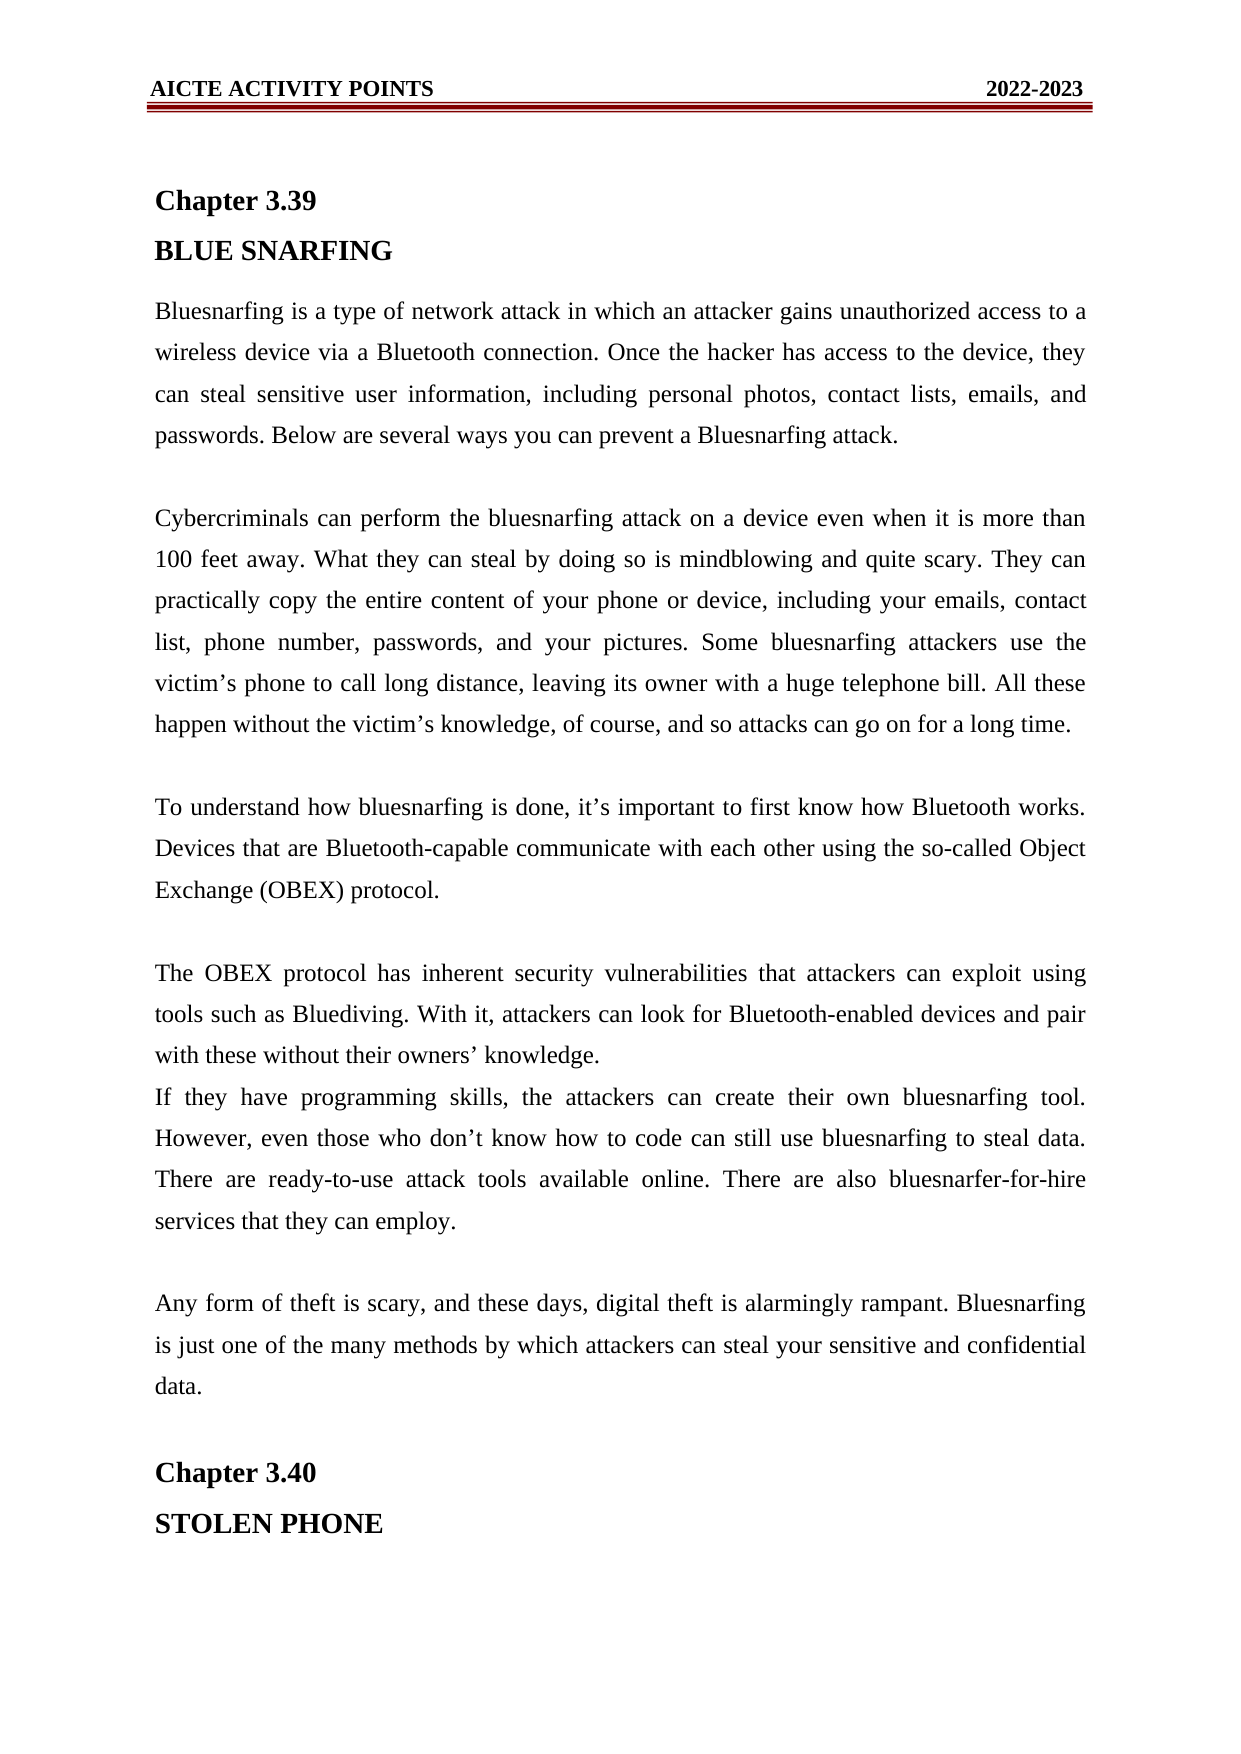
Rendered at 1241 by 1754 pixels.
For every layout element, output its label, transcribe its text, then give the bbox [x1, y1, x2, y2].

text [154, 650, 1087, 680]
text Bluesnarfing is a type of network attack in which an attacker gains unauthorized access to a wireless device via a Bluetooth connection. Once the hacker has access to the device, they can steal sensitive user information, including personal photos, contact lists, emails, and passwords. Below are several ways you can prevent a Bluesnarfing attack. Cybercriminals can perform the bluesnarfing attack on a device even when it is more than 100 feet away. What they can steal by doing so is mindblowing and quite scary. They can practically copy the entire content of your phone or device, including your emails, contact list, phone number, passwords, and your pictures. Some bluesnarfing attackers use the victim’s phone to call long distance, leaving its owner with a huge telephone bill. All these happen without the victim’s knowledge, of course, and so attacks can go on for a long time. To understand how bluesnarfing is done, it’s important to first know how Bluetooth works. Devices that are Bluetooth-capable communicate with each other using the so-called Object Exchange (OBEX) protocol. The OBEX protocol has inherent security vulnerabilities that attackers can exploit using tools such as Bluediving. With it, attackers can look for Bluetooth-enabled devices and pair with these without their owners’ knowledge. If they have programming skills, the attackers can create their own bluesnarfing tool. However, even those who don’t know how to code can still use bluesnarfing to steal data. There are ready-to-use attack tools available online. There are also bluesnarfer-for-hire services that they can employ. Any form of theft is scary, and these days, digital theft is alarmingly rampant. Bluesnarfing is just one of the many methods by which attackers can steal your sensitive and confidential data. [154, 681, 1087, 799]
text Bluesnarfing is a type of network attack in which an attacker gains unauthorized access to a wireless device via a Bluetooth connection. Once the hacker has access to the device, they can steal sensitive user information, including personal photos, contact lists, emails, and passwords. Below are several ways you can prevent a Bluesnarfing attack. Cybercriminals can perform the bluesnarfing attack on a device even when it is more than 100 feet away. What they can steal by doing so is mindblowing and quite scary. They can practically copy the entire content of your phone or device, including your emails, contact list, phone number, passwords, and your pictures. Some bluesnarfing attackers use the victim’s phone to call long distance, leaving its owner with a huge telephone bill. All these happen without the victim’s knowledge, of course, and so attacks can go on for a long time. To understand how bluesnarfing is done, it’s important to first know how Bluetooth works. Devices that are Bluetooth-capable communicate with each other using the so-called Object Exchange (OBEX) protocol. The OBEX protocol has inherent security vulnerabilities that attackers can exploit using tools such as Bluediving. With it, attackers can look for Bluetooth-enabled devices and pair with these without their owners’ knowledge. If they have programming skills, the attackers can create their own bluesnarfing tool. However, even those who don’t know how to code can still use bluesnarfing to steal data. There are ready-to-use attack tools available online. There are also bluesnarfer-for-hire services that they can employ. Any form of theft is scary, and these days, digital theft is alarmingly rampant. Bluesnarfing is just one of the many methods by which attackers can steal your sensitive and confidential data. [154, 802, 1087, 965]
text Bluesnarfing is a type of network attack in which an attacker gains unauthorized access to a wireless device via a Bluetooth connection. Once the hacker has access to the device, they can steal sensitive user information, including personal photos, contact lists, emails, and passwords. Below are several ways you can prevent a Bluesnarfing attack. Cybercriminals can perform the bluesnarfing attack on a device even when it is more than 100 feet away. What they can steal by doing so is mindblowing and quite scary. They can practically copy the entire content of your phone or device, including your emails, contact list, phone number, passwords, and your pictures. Some bluesnarfing attackers use the victim’s phone to call long distance, leaving its owner with a huge telephone bill. All these happen without the victim’s knowledge, of course, and so attacks can go on for a long time. To understand how bluesnarfing is done, it’s important to first know how Bluetooth works. Devices that are Bluetooth-capable communicate with each other using the so-called Object Exchange (OBEX) protocol. The OBEX protocol has inherent security vulnerabilities that attackers can exploit using tools such as Bluediving. With it, attackers can look for Bluetooth-enabled devices and pair with these without their owners’ knowledge. If they have programming skills, the attackers can create their own bluesnarfing tool. However, even those who don’t know how to code can still use bluesnarfing to steal data. There are ready-to-use attack tools available online. There are also bluesnarfer-for-hire services that they can employ. Any form of theft is scary, and these days, digital theft is alarmingly rampant. Bluesnarfing is just one of the many methods by which attackers can steal your sensitive and confidential data. [154, 1174, 1087, 1310]
text Bluesnarfing is a type of network attack in which an attacker gains unauthorized access to a wireless device via a Bluetooth connection. Once the hacker has access to the device, they can steal sensitive user information, including personal photos, contact lists, emails, and passwords. Below are several ways you can prevent a Bluesnarfing attack. Cybercriminals can perform the bluesnarfing attack on a device even when it is more than 100 feet away. What they can steal by doing so is mindblowing and quite scary. They can practically copy the entire content of your phone or device, including your emails, contact list, phone number, passwords, and your pictures. Some bluesnarfing attackers use the victim’s phone to call long distance, leaving its owner with a huge telephone bill. All these happen without the victim’s knowledge, of course, and so attacks can go on for a long time. To understand how bluesnarfing is done, it’s important to first know how Bluetooth works. Devices that are Bluetooth-capable communicate with each other using the so-called Object Exchange (OBEX) protocol. The OBEX protocol has inherent security vulnerabilities that attackers can exploit using tools such as Bluediving. With it, attackers can look for Bluetooth-enabled devices and pair with these without their owners’ knowledge. If they have programming skills, the attackers can create their own bluesnarfing tool. However, even those who don’t know how to code can still use bluesnarfing to steal data. There are ready-to-use attack tools available online. There are also bluesnarfer-for-hire services that they can employ. Any form of theft is scary, and these days, digital theft is alarmingly rampant. Bluesnarfing is just one of the many methods by which attackers can steal your sensitive and confidential data. [154, 1012, 1087, 1171]
text BLUE SNARFING [139, 233, 1117, 267]
text Chapter 3.39 [154, 183, 1087, 216]
text Chapter 3.40 [154, 1456, 1087, 1489]
text STOLEN PHONE [154, 1506, 1087, 1539]
text Bluesnarfing is a type of network attack in which an attacker gains unauthorized access to a wireless device via a Bluetooth connection. Once the hacker has access to the device, they can steal sensitive user information, including personal photos, contact lists, emails, and passwords. Below are several ways you can prevent a Bluesnarfing attack. Cybercriminals can perform the bluesnarfing attack on a device even when it is more than 100 feet away. What they can steal by doing so is mindblowing and quite scary. They can practically copy the entire content of your phone or device, including your emails, contact list, phone number, passwords, and your pictures. Some bluesnarfing attackers use the victim’s phone to call long distance, leaving its owner with a huge telephone bill. All these happen without the victim’s knowledge, of course, and so attacks can go on for a long time. To understand how bluesnarfing is done, it’s important to first know how Bluetooth works. Devices that are Bluetooth-capable communicate with each other using the so-called Object Exchange (OBEX) protocol. The OBEX protocol has inherent security vulnerabilities that attackers can exploit using tools such as Bluediving. With it, attackers can look for Bluetooth-enabled devices and pair with these without their owners’ knowledge. If they have programming skills, the attackers can create their own bluesnarfing tool. However, even those who don’t know how to code can still use bluesnarfing to steal data. There are ready-to-use attack tools available online. There are also bluesnarfer-for-hire services that they can employ. Any form of theft is scary, and these days, digital theft is alarmingly rampant. Bluesnarfing is just one of the many methods by which attackers can steal your sensitive and confidential data. [154, 283, 1087, 649]
